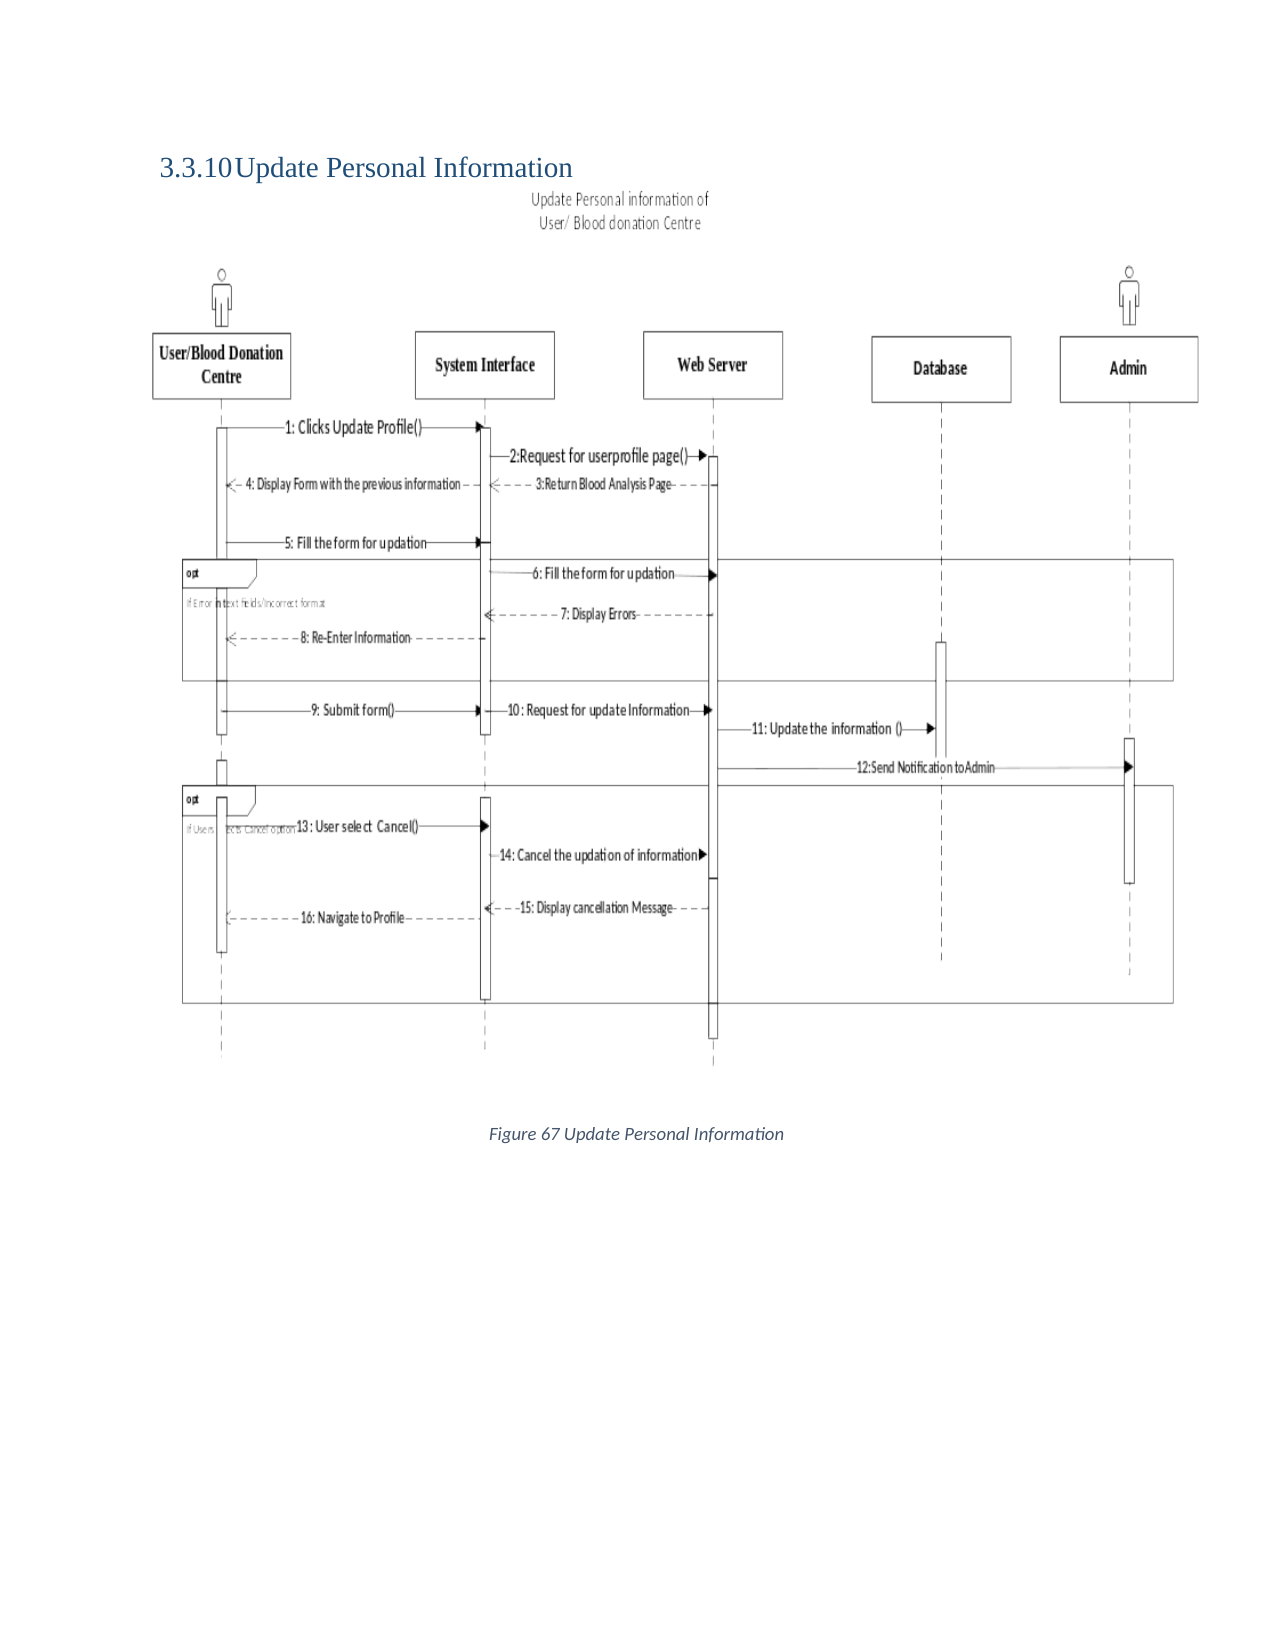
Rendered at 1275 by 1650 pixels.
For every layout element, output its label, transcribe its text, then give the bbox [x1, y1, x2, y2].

subtitle Update Personal Information [159, 150, 1125, 183]
